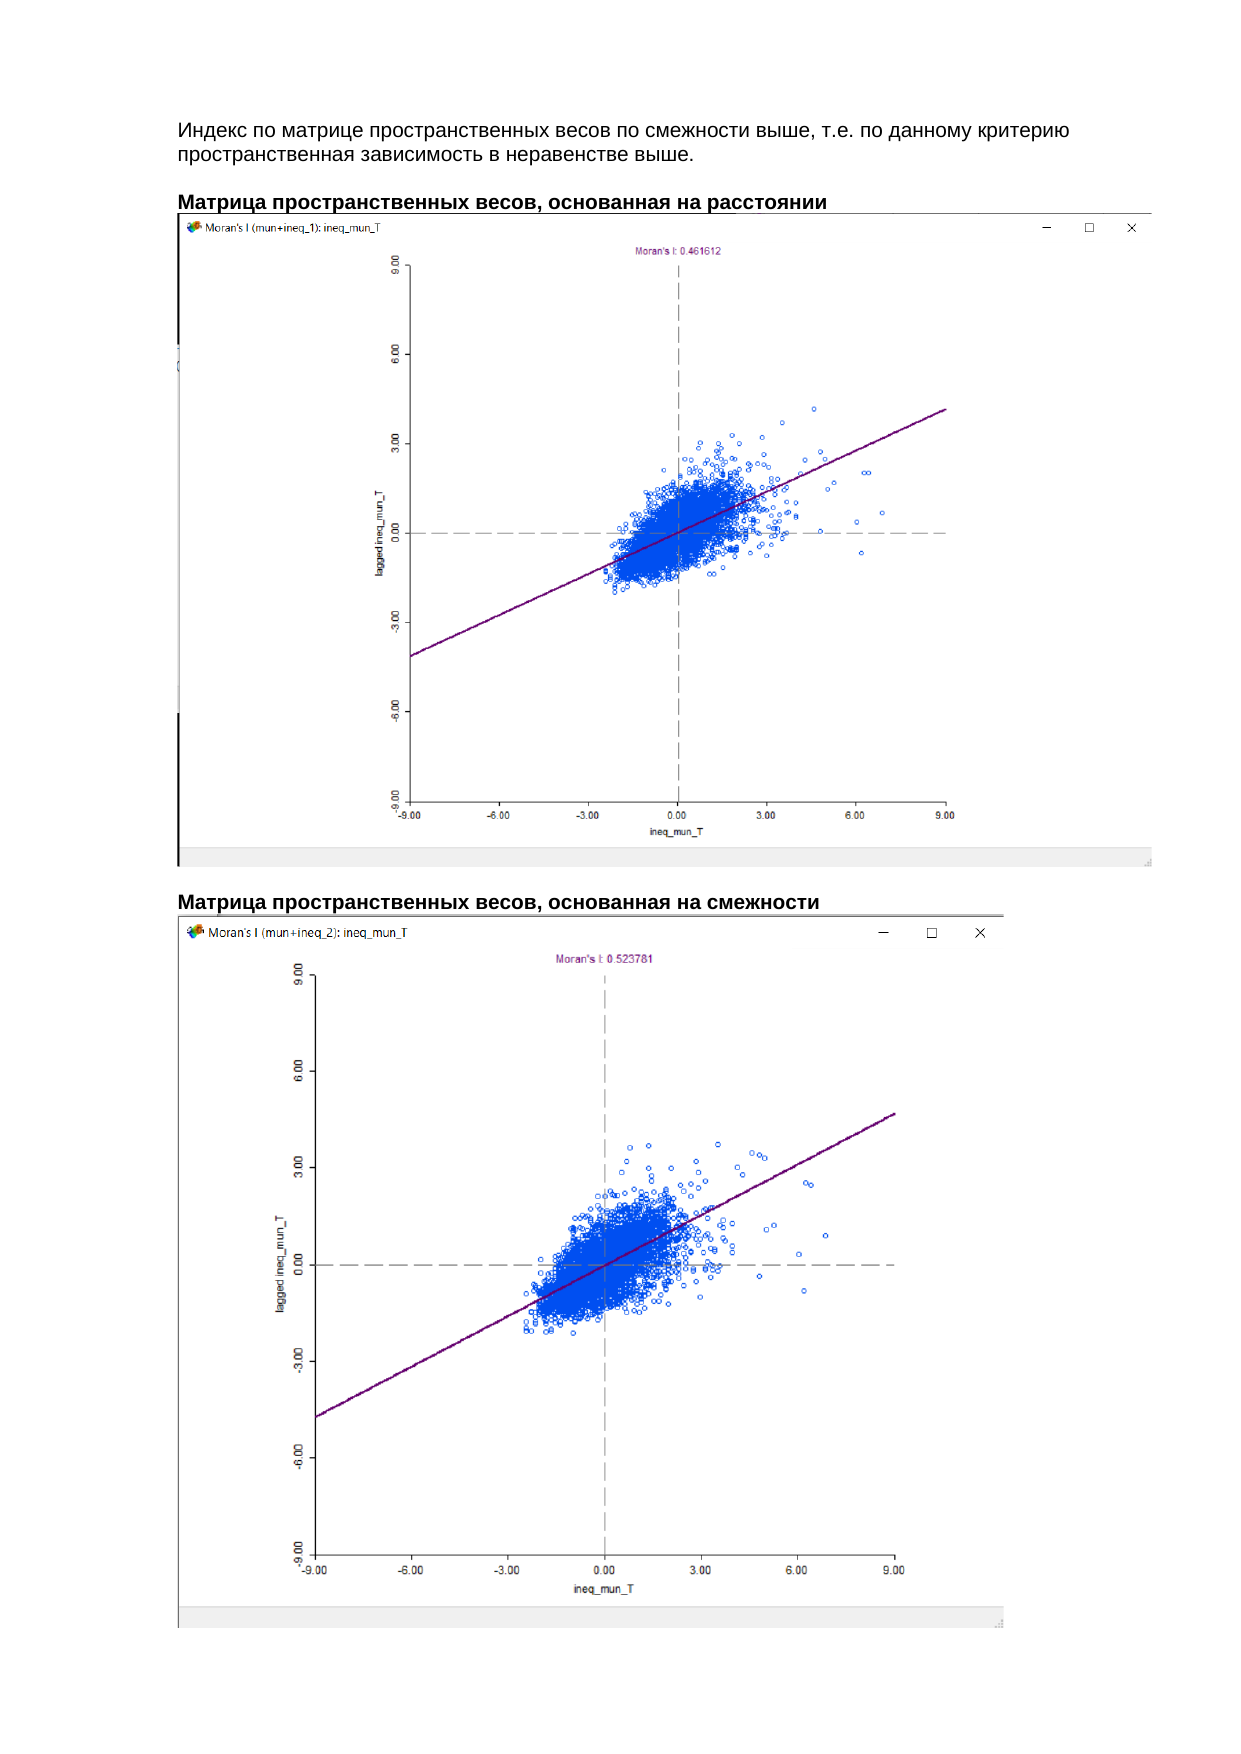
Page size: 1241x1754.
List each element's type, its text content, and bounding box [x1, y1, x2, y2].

picture [177, 914, 1004, 1628]
text Матрица пространственных весов, основанная на смежности [177, 890, 1152, 914]
text Индекс по матрице пространственных весов по смежности выше, т.е. по данному критерию пространственная зависимость в неравенстве выше. [177, 118, 1152, 166]
text Матрица пространственных весов, основанная на расстоянии [177, 190, 1152, 213]
picture [177, 213, 1152, 867]
